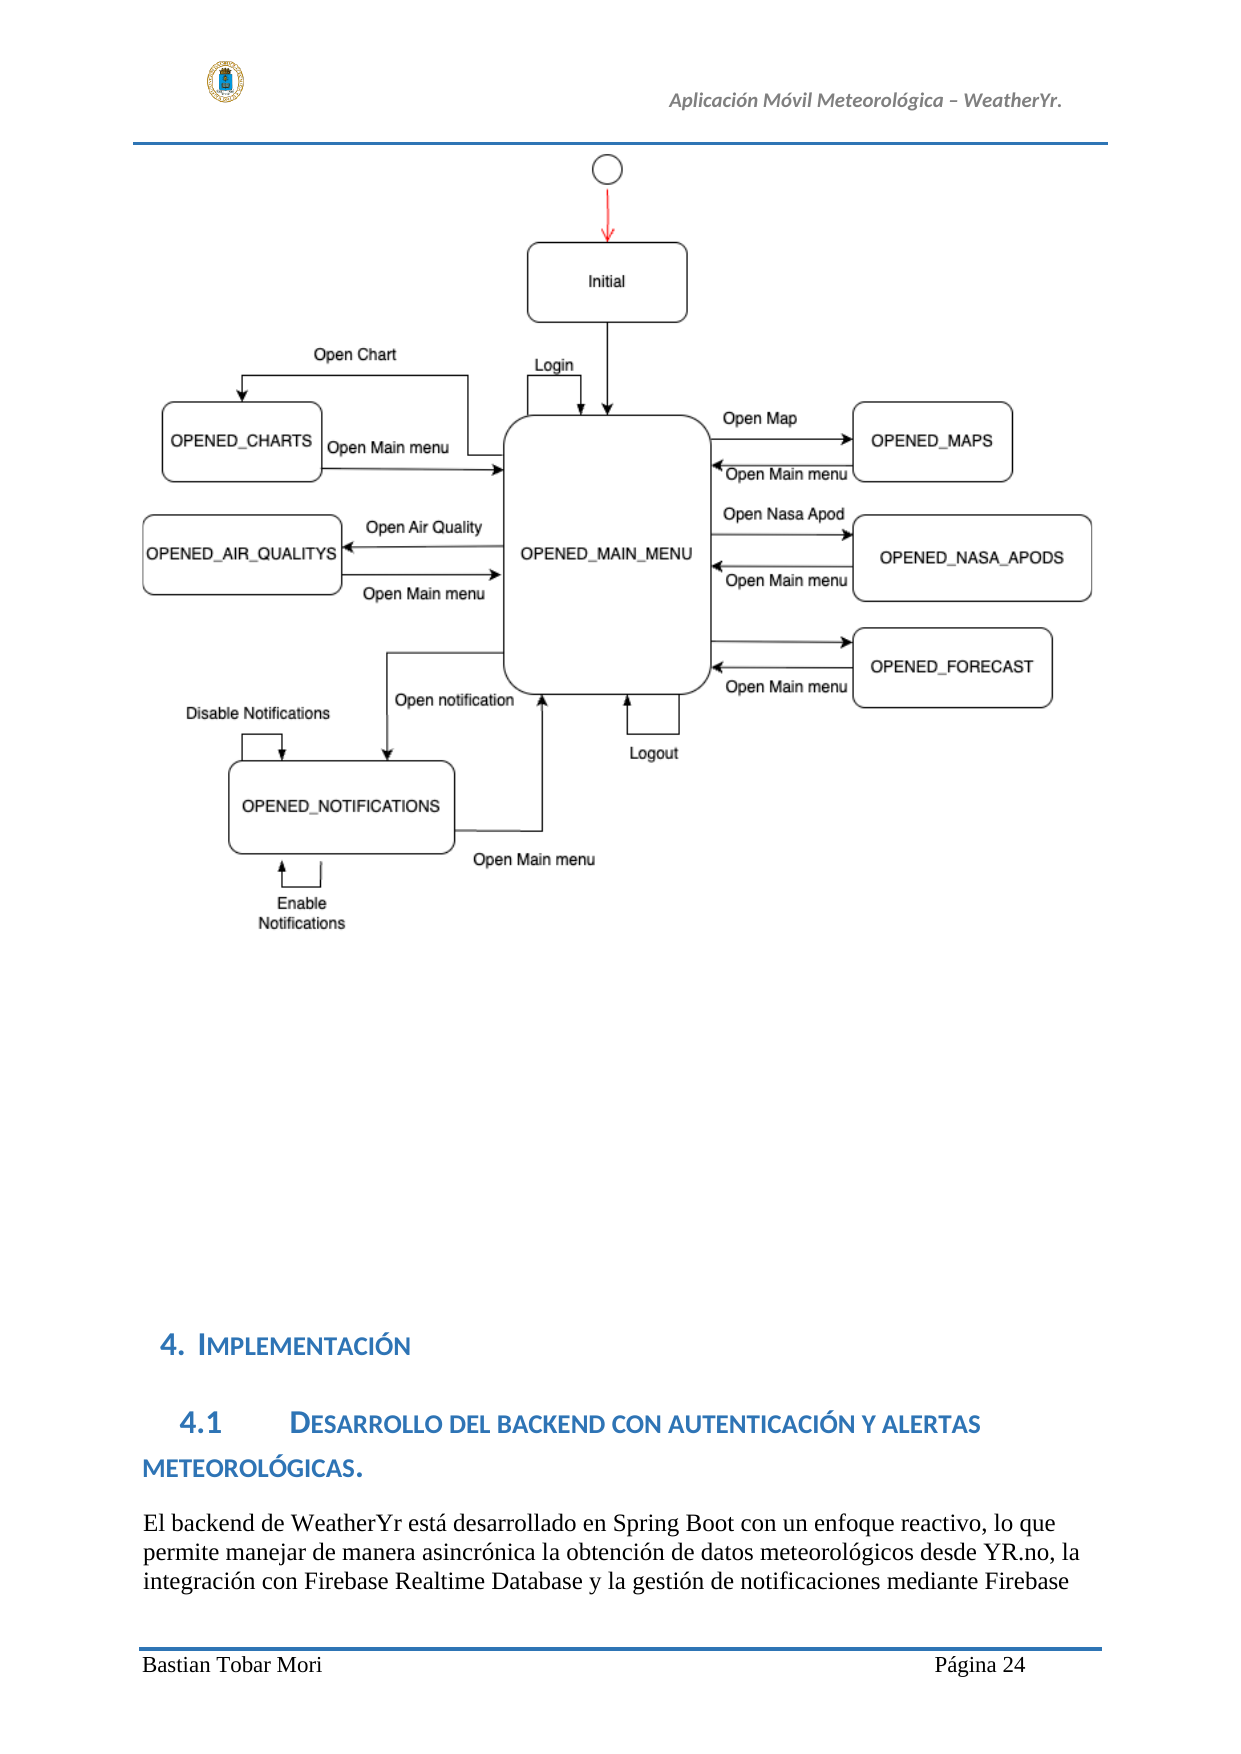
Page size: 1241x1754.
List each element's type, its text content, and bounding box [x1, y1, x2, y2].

list DESARROLLO DEL BACKEND CON AUTENTICACIÓN Y ALERTAS METEOROLÓGICAS. [142, 1401, 1208, 1486]
picture [206, 58, 244, 103]
picture [142, 150, 1093, 941]
list IMPLEMENTACIÓN [160, 1323, 1153, 1364]
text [143, 1508, 1099, 1595]
